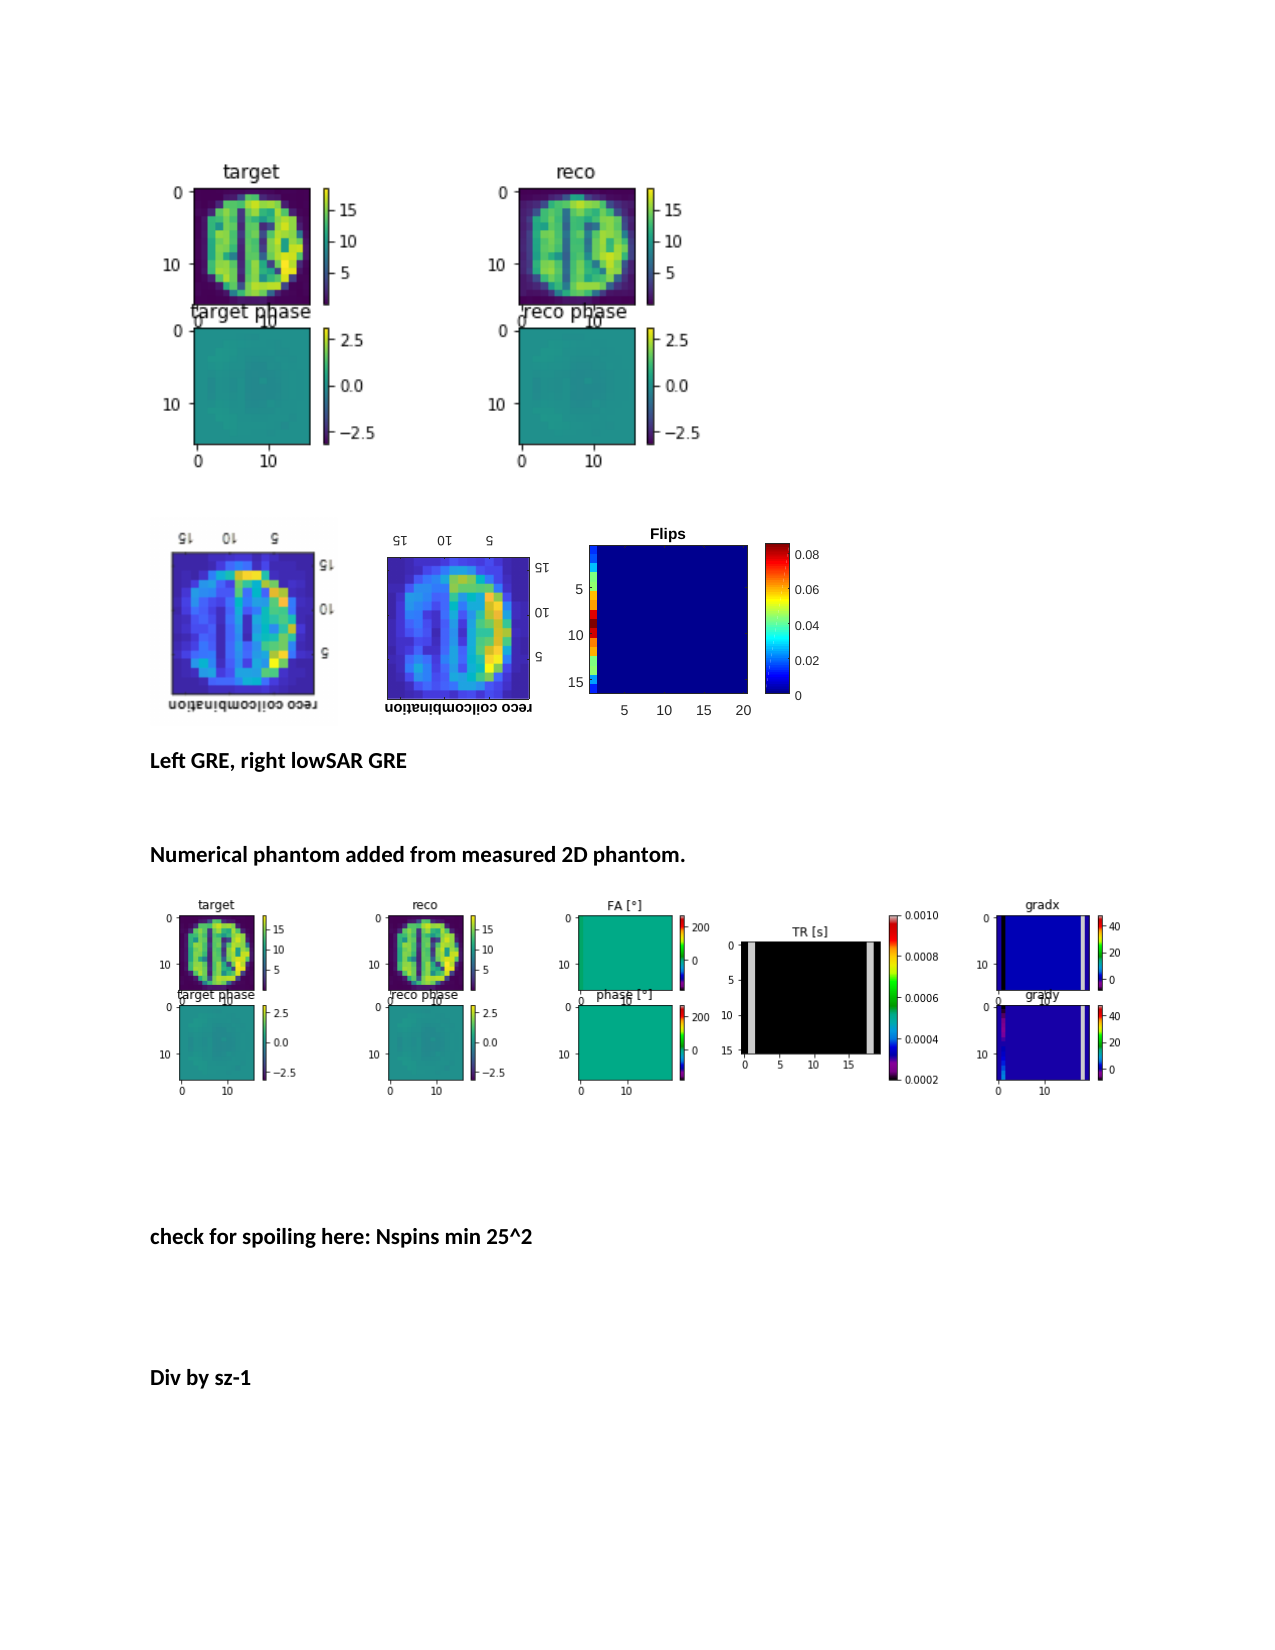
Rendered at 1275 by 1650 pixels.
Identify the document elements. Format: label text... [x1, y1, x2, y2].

text Div by sz-1 [150, 1363, 1125, 1391]
text Numerical phantom added from measured 2D phantom. [150, 840, 1125, 868]
picture [151, 518, 337, 725]
text Left GRE, right lowSAR GRE [150, 746, 1125, 774]
picture [150, 150, 722, 491]
text check for spoiling here: Nspins min 25^2 [150, 1222, 1125, 1250]
picture [150, 886, 1125, 1110]
